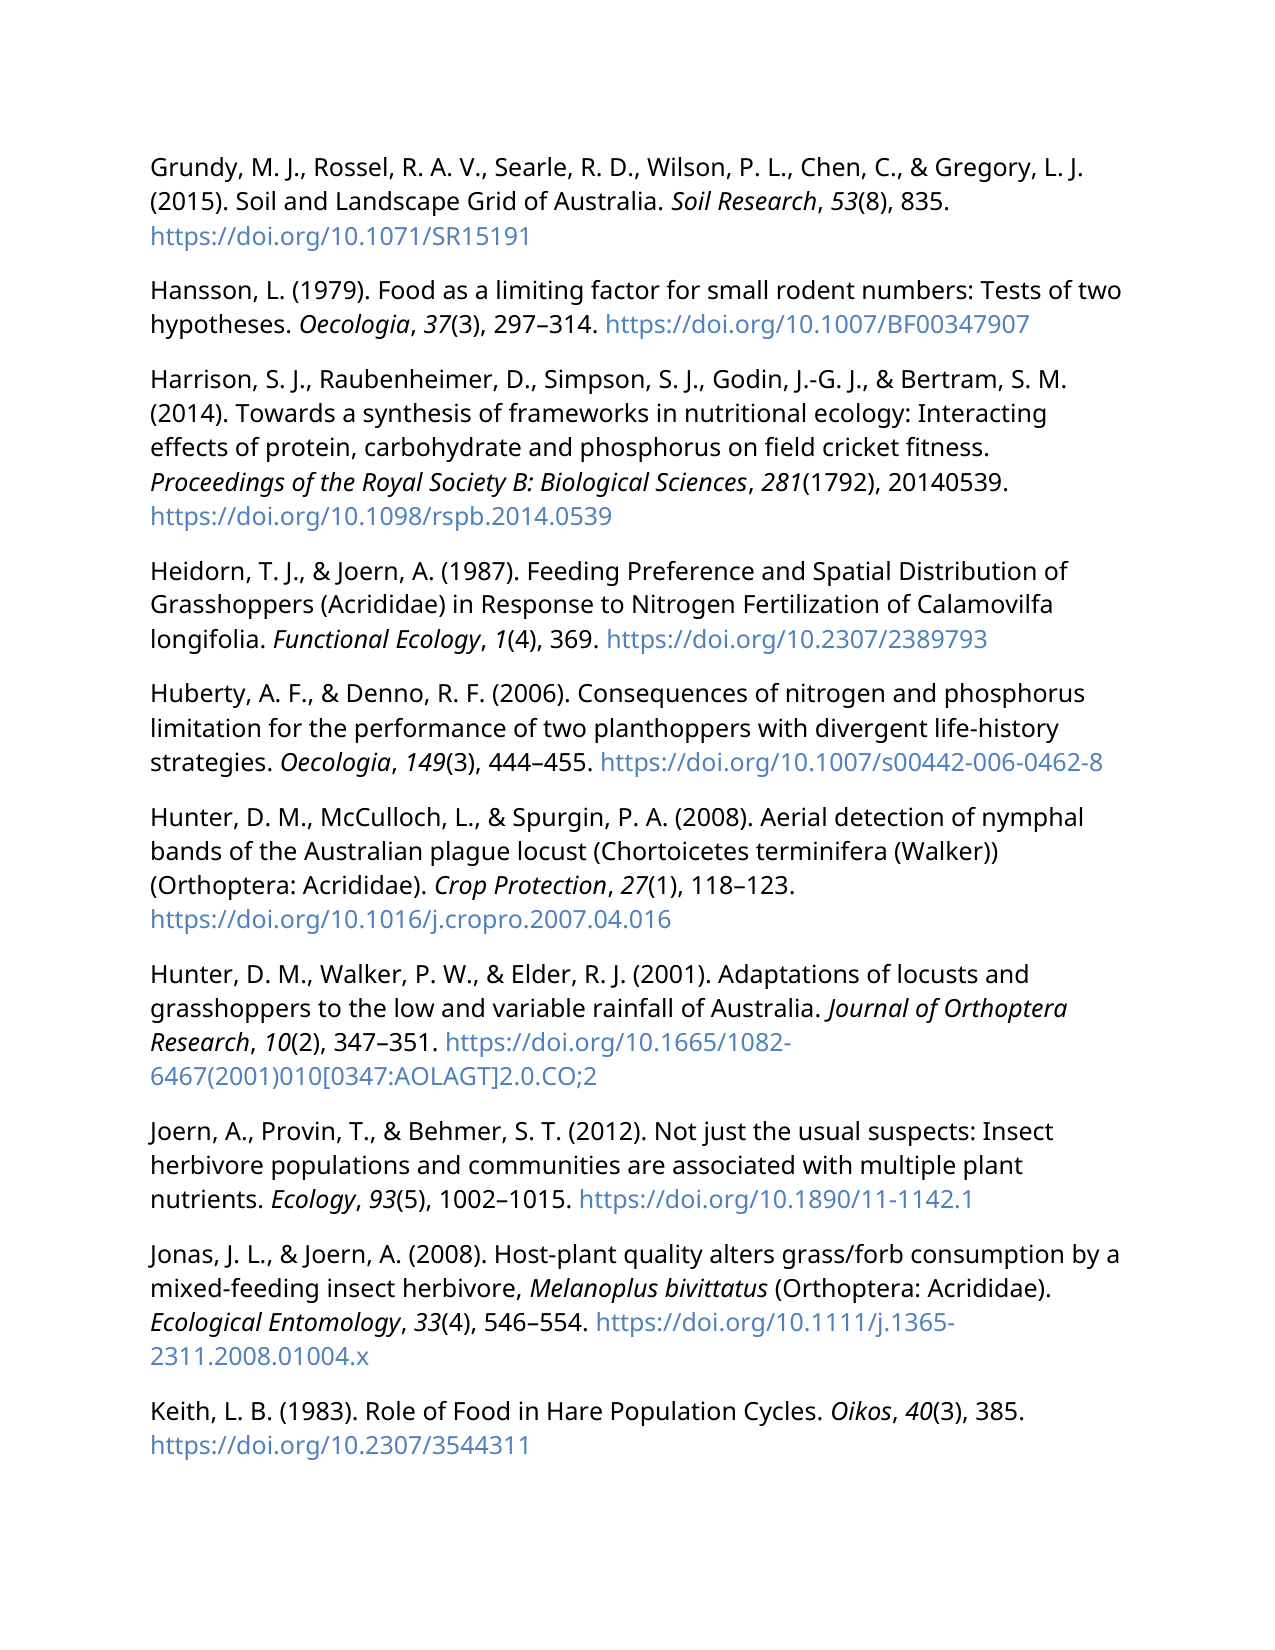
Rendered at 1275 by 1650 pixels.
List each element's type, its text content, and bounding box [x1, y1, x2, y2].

text Hansson, L. (1979). Food as a limiting factor for small rodent numbers: Tests of two hypotheses. Oecologia, 37(3), 297–314. https://doi.org/10.1007/BF00347907 [150, 273, 1125, 341]
text Hunter, D. M., Walker, P. W., & Elder, R. J. (2001). Adaptations of locusts and grasshoppers to the low and variable rainfall of Australia. Journal of Orthoptera Research, 10(2), 347–351. https://doi.org/10.1665/1082-6467(2001)010[0347:AOLAGT]2.0.CO;2 [150, 956, 1125, 1092]
text Harrison, S. J., Raubenheimer, D., Simpson, S. J., Godin, J.-G. J., & Bertram, S. M. (2014). Towards a synthesis of frameworks in nutritional ecology: Interacting effects of protein, carbohydrate and phosphorus on field cricket fitness. Proceedings of the Royal Society B: Biological Sciences, 281(1792), 20140539. https://doi.org/10.1098/rspb.2014.0539 [150, 362, 1125, 532]
text Jonas, J. L., & Joern, A. (2008). Host‐plant quality alters grass/forb consumption by a mixed‐feeding insect herbivore, Melanoplus bivittatus (Orthoptera: Acrididae). Ecological Entomology, 33(4), 546–554. https://doi.org/10.1111/j.1365-2311.2008.01004.x [150, 1236, 1125, 1373]
text Grundy, M. J., Rossel, R. A. V., Searle, R. D., Wilson, P. L., Chen, C., & Gregory, L. J. (2015). Soil and Landscape Grid of Australia. Soil Research, 53(8), 835. https://doi.org/10.1071/SR15191 [150, 150, 1125, 252]
text Keith, L. B. (1983). Role of Food in Hare Population Cycles. Oikos, 40(3), 385. https://doi.org/10.2307/3544311 [150, 1393, 1125, 1462]
text Huberty, A. F., & Denno, R. F. (2006). Consequences of nitrogen and phosphorus limitation for the performance of two planthoppers with divergent life-history strategies. Oecologia, 149(3), 444–455. https://doi.org/10.1007/s00442-006-0462-8 [150, 676, 1125, 778]
text Joern, A., Provin, T., & Behmer, S. T. (2012). Not just the usual suspects: Insect herbivore populations and communities are associated with multiple plant nutrients. Ecology, 93(5), 1002–1015. https://doi.org/10.1890/11-1142.1 [150, 1113, 1125, 1216]
text Hunter, D. M., McCulloch, L., & Spurgin, P. A. (2008). Aerial detection of nymphal bands of the Australian plague locust (Chortoicetes terminifera (Walker)) (Orthoptera: Acrididae). Crop Protection, 27(1), 118–123. https://doi.org/10.1016/j.cropro.2007.04.016 [150, 799, 1125, 935]
text Heidorn, T. J., & Joern, A. (1987). Feeding Preference and Spatial Distribution of Grasshoppers (Acrididae) in Response to Nitrogen Fertilization of Calamovilfa longifolia. Functional Ecology, 1(4), 369. https://doi.org/10.2307/2389793 [150, 553, 1125, 655]
